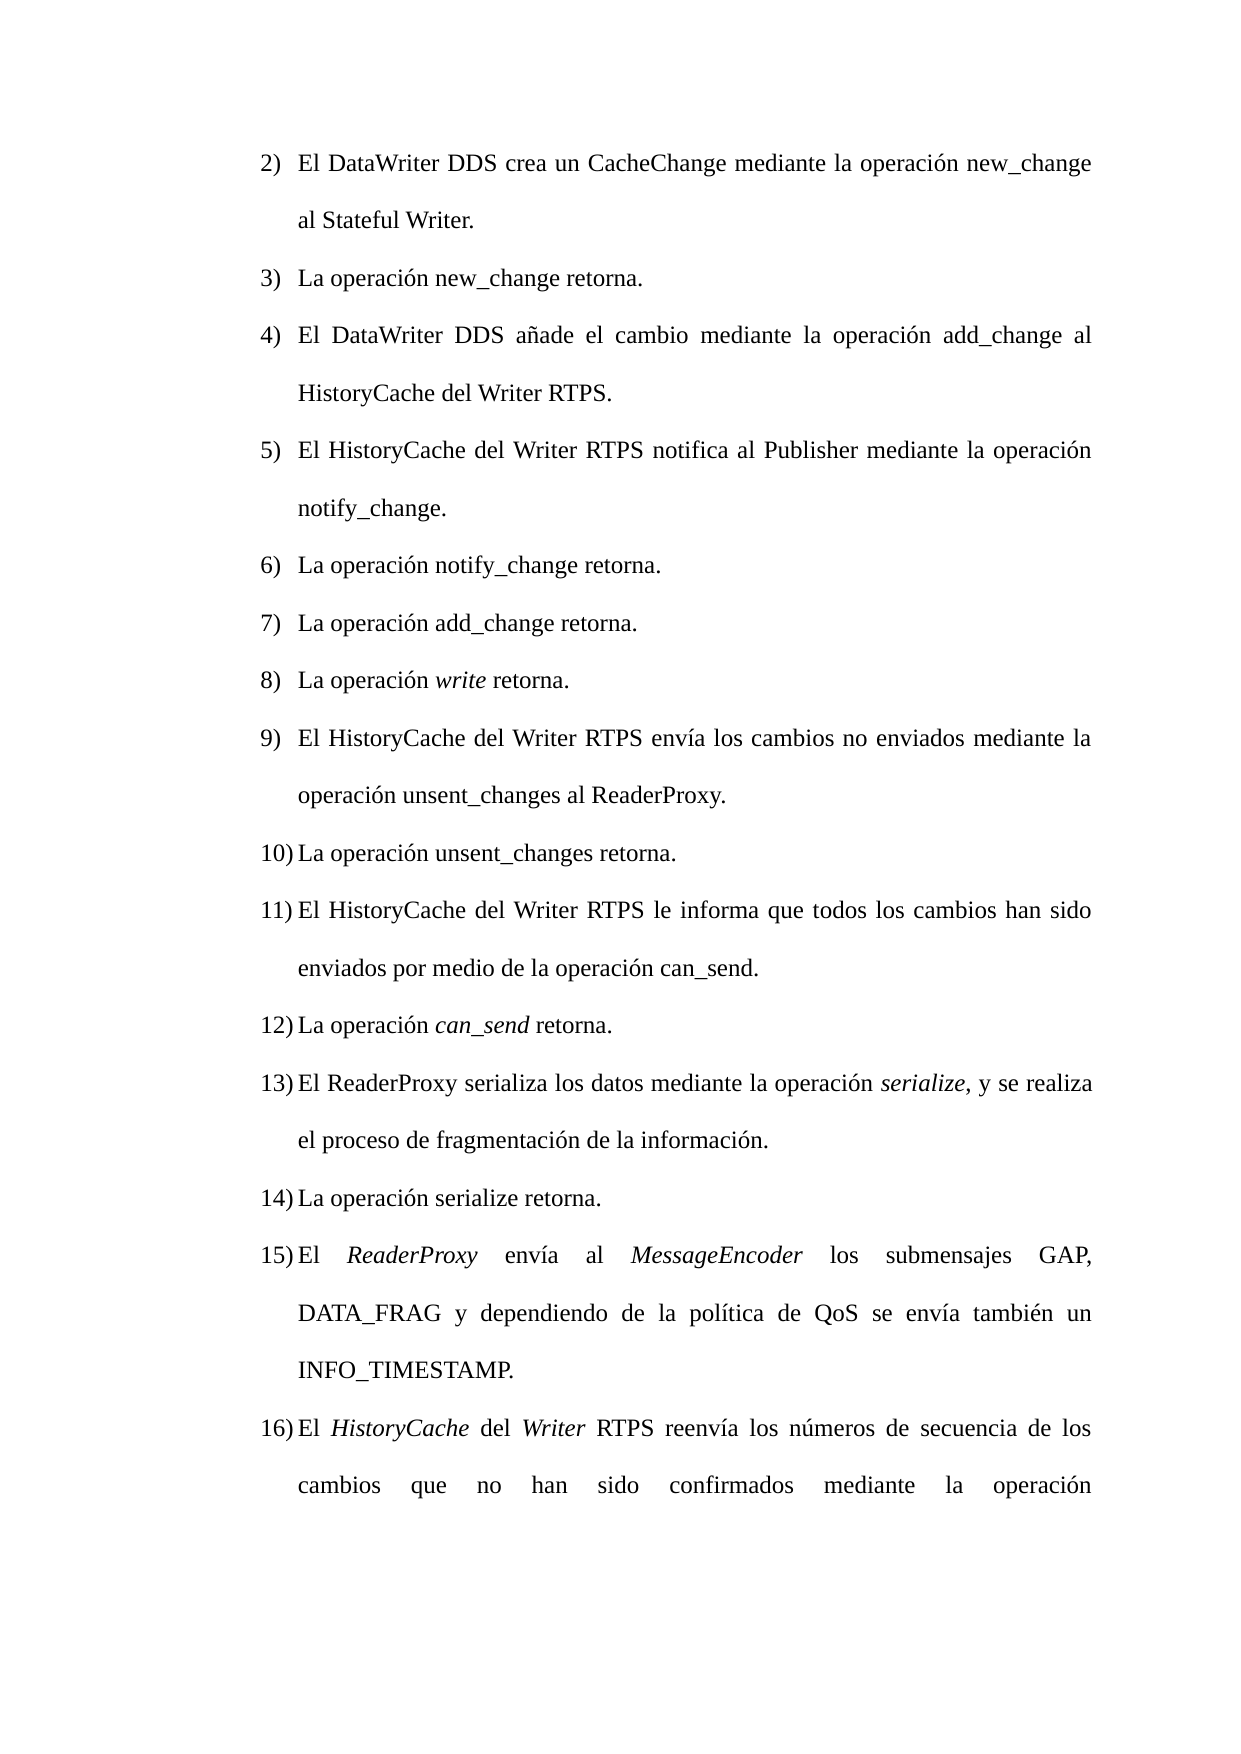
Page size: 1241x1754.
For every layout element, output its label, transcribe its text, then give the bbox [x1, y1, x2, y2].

list La operación serialize retorna. [260, 1183, 1093, 1211]
list La operación add_change retorna. [260, 608, 1093, 636]
list La operación new_change retorna. [260, 263, 1093, 291]
list La operación notify_change retorna. [260, 550, 1093, 579]
list El HistoryCache del Writer RTPS envía los cambios no enviados mediante la operación unsent_changes al ReaderProxy. [260, 723, 1093, 809]
list El ReaderProxy serializa los datos mediante la operación serialize, y se realiza el proceso de fragmentación de la información. [260, 1068, 1093, 1154]
list El DataWriter DDS crea un CacheChange mediante la operación new_change al Stateful Writer. [260, 148, 1093, 234]
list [260, 1413, 1093, 1499]
list El DataWriter DDS añade el cambio mediante la operación add_change al HistoryCache del Writer RTPS. [260, 320, 1093, 406]
list El HistoryCache del Writer RTPS notifica al Publisher mediante la operación notify_change. [260, 435, 1093, 521]
list El HistoryCache del Writer RTPS le informa que todos los cambios han sido enviados por medio de la operación can_send. [260, 895, 1093, 981]
list El ReaderProxy envía al MessageEncoder los submensajes GAP, DATA_FRAG y dependiendo de la política de QoS se envía también un INFO_TIMESTAMP. [260, 1240, 1093, 1384]
list La operación unsent_changes retorna. [260, 838, 1093, 866]
list La operación can_send retorna. [260, 1010, 1093, 1039]
list La operación write retorna. [260, 665, 1093, 694]
